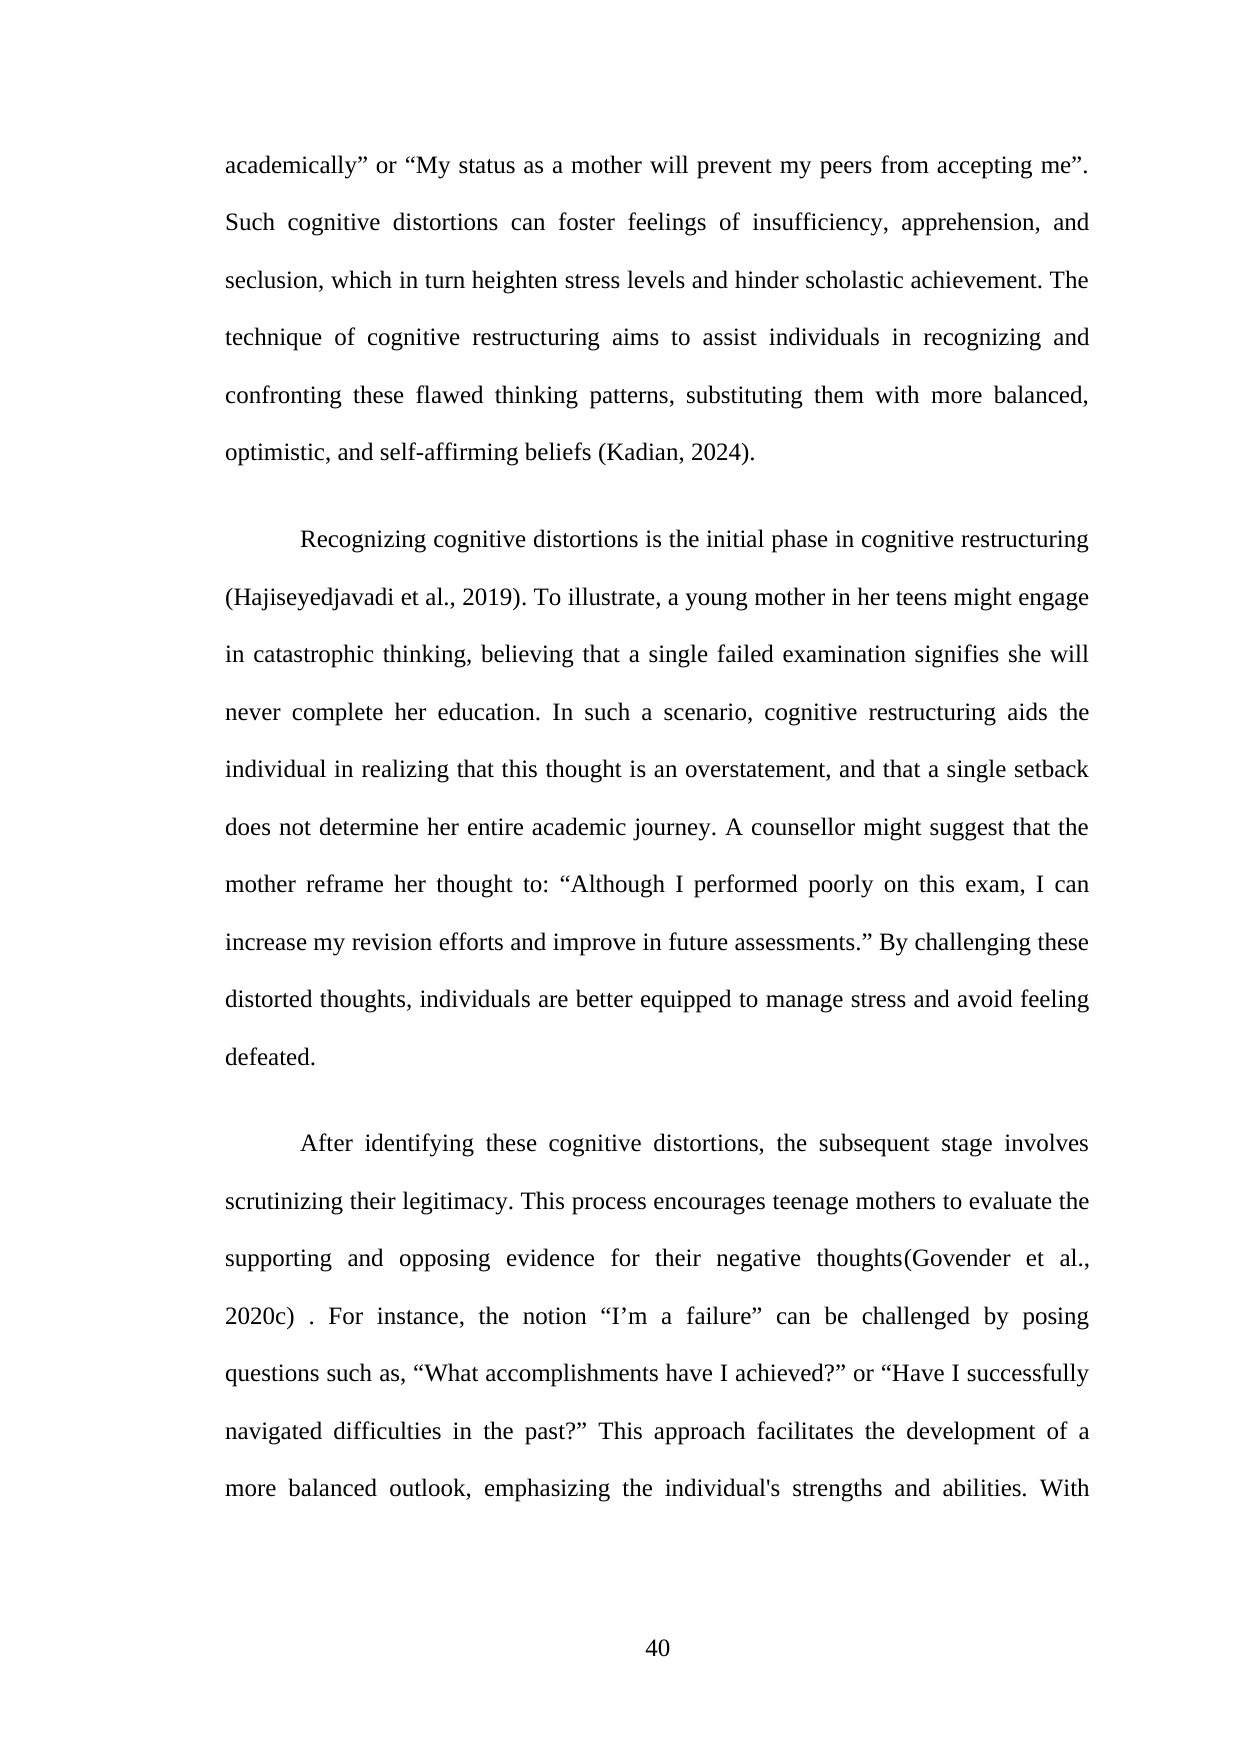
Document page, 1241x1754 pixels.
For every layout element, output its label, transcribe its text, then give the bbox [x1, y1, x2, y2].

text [225, 150, 1090, 466]
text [225, 1128, 1090, 1502]
text Recognizing cognitive distortions is the initial phase in cognitive restructuring . To illustrate, a young mother in her teens might engage in catastrophic thinking, believing that a single failed examination signifies she will never complete her education. In such a scenario, cognitive restructuring aids the individual in realizing that this thought is an overstatement, and that a single setback does not determine her entire academic journey. A counsellor might suggest that the mother reframe her thought to: “Although I performed poorly on this exam, I can increase my revision efforts and improve in future assessments.” By challenging these distorted thoughts, individuals are better equipped to manage stress and avoid feeling defeated. [225, 524, 1090, 1070]
